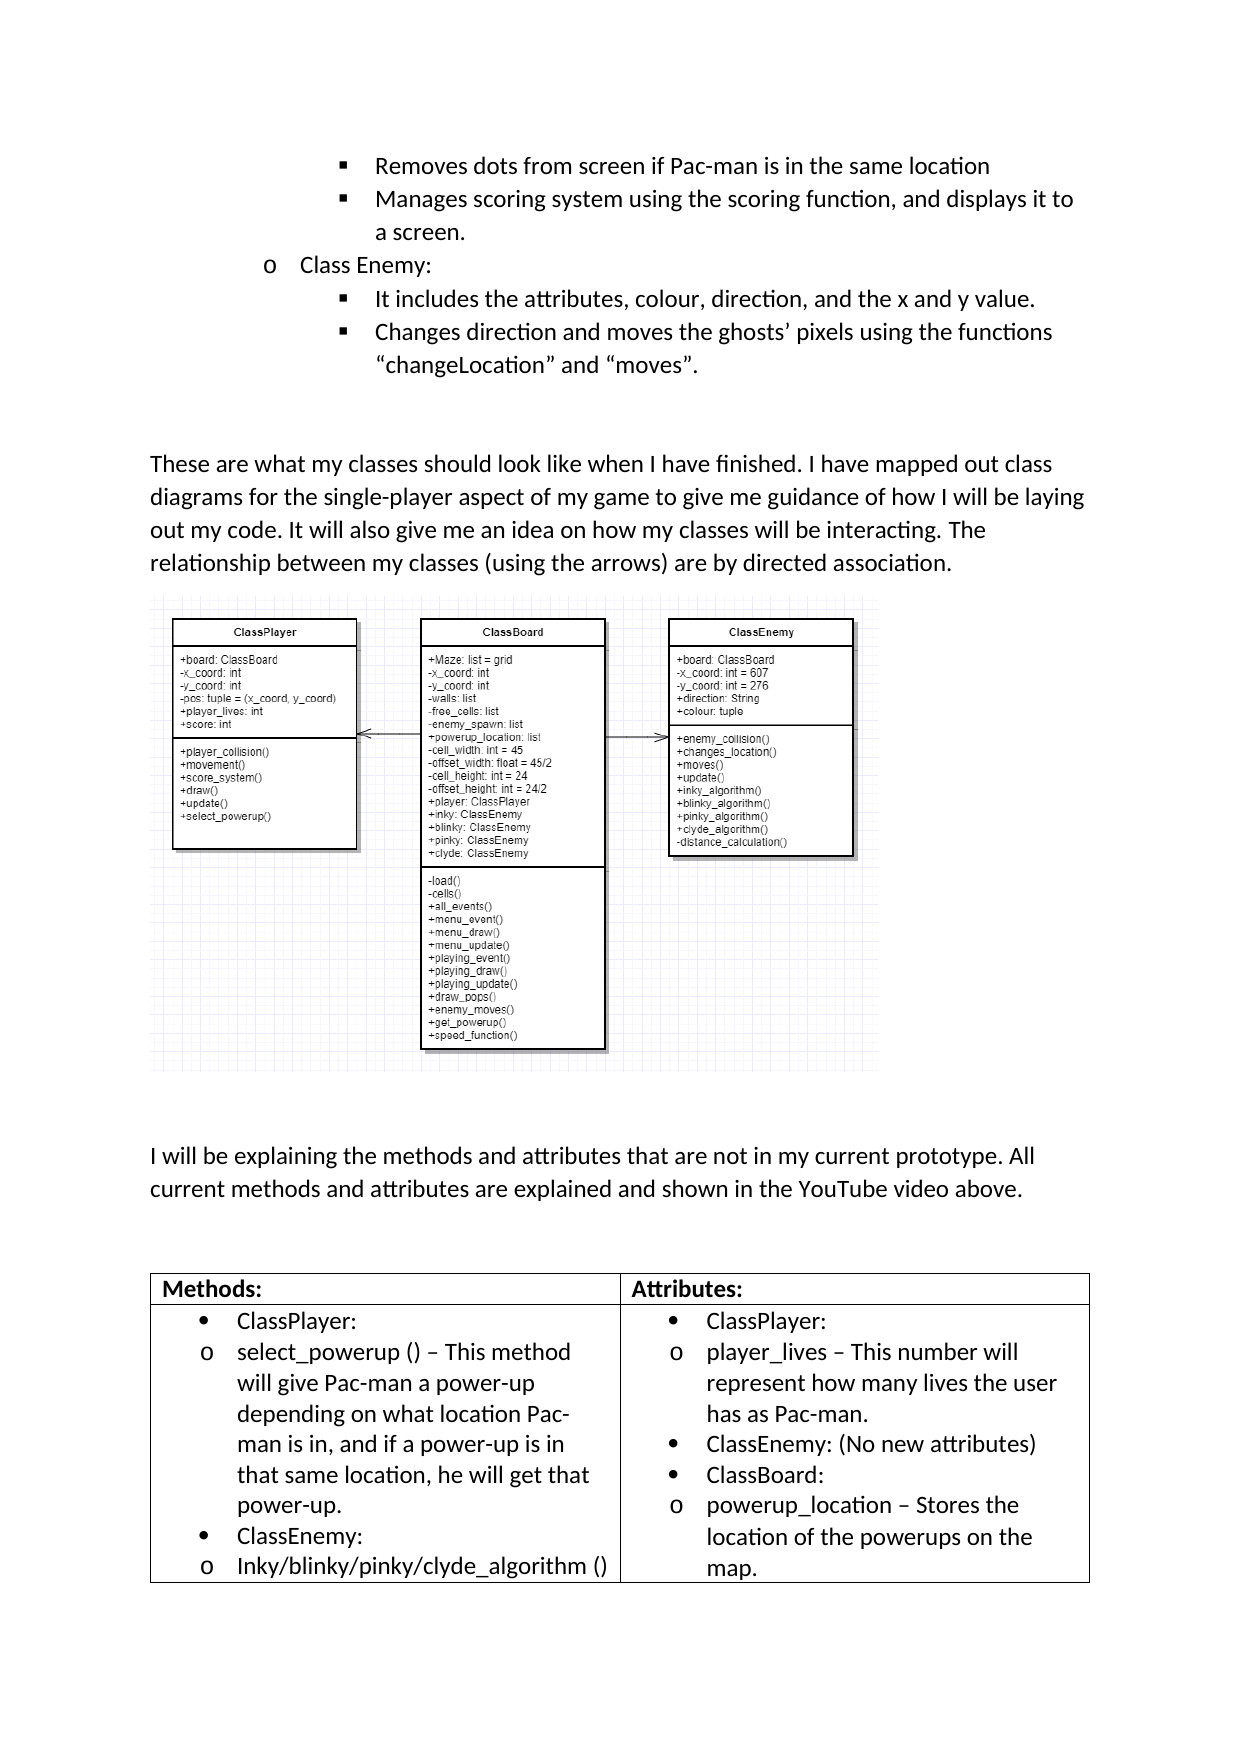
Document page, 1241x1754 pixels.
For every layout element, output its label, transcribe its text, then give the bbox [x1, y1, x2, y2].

table_header Attributes: [621, 1274, 1089, 1304]
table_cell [151, 1305, 620, 1582]
text I will be explaining the methods and attributes that are not in my current prototype. All current methods and attributes are explained and shown in the YouTube video above. [150, 1140, 1090, 1204]
list Removes dots from screen if Pac-man is in the same location [337, 150, 1090, 181]
table_header Methods: [151, 1274, 620, 1304]
list Changes direction and moves the ghosts’ pixels using the functions “changeLocation” and “moves”. [337, 316, 1090, 379]
picture [150, 596, 879, 1072]
text These are what my classes should look like when I have finished. I have mapped out class diagrams for the single-player aspect of my game to give me guidance of how I will be laying out my code. It will also give me an idea on how my classes will be interacting. The relationship between my classes (using the arrows) are by directed association. [150, 448, 1090, 577]
list Manages scoring system using the scoring function, and displays it to a screen. [337, 183, 1090, 246]
list It includes the attributes, colour, direction, and the x and y value. [337, 283, 1090, 313]
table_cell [621, 1305, 1089, 1582]
list Class Enemy: [262, 249, 1090, 281]
